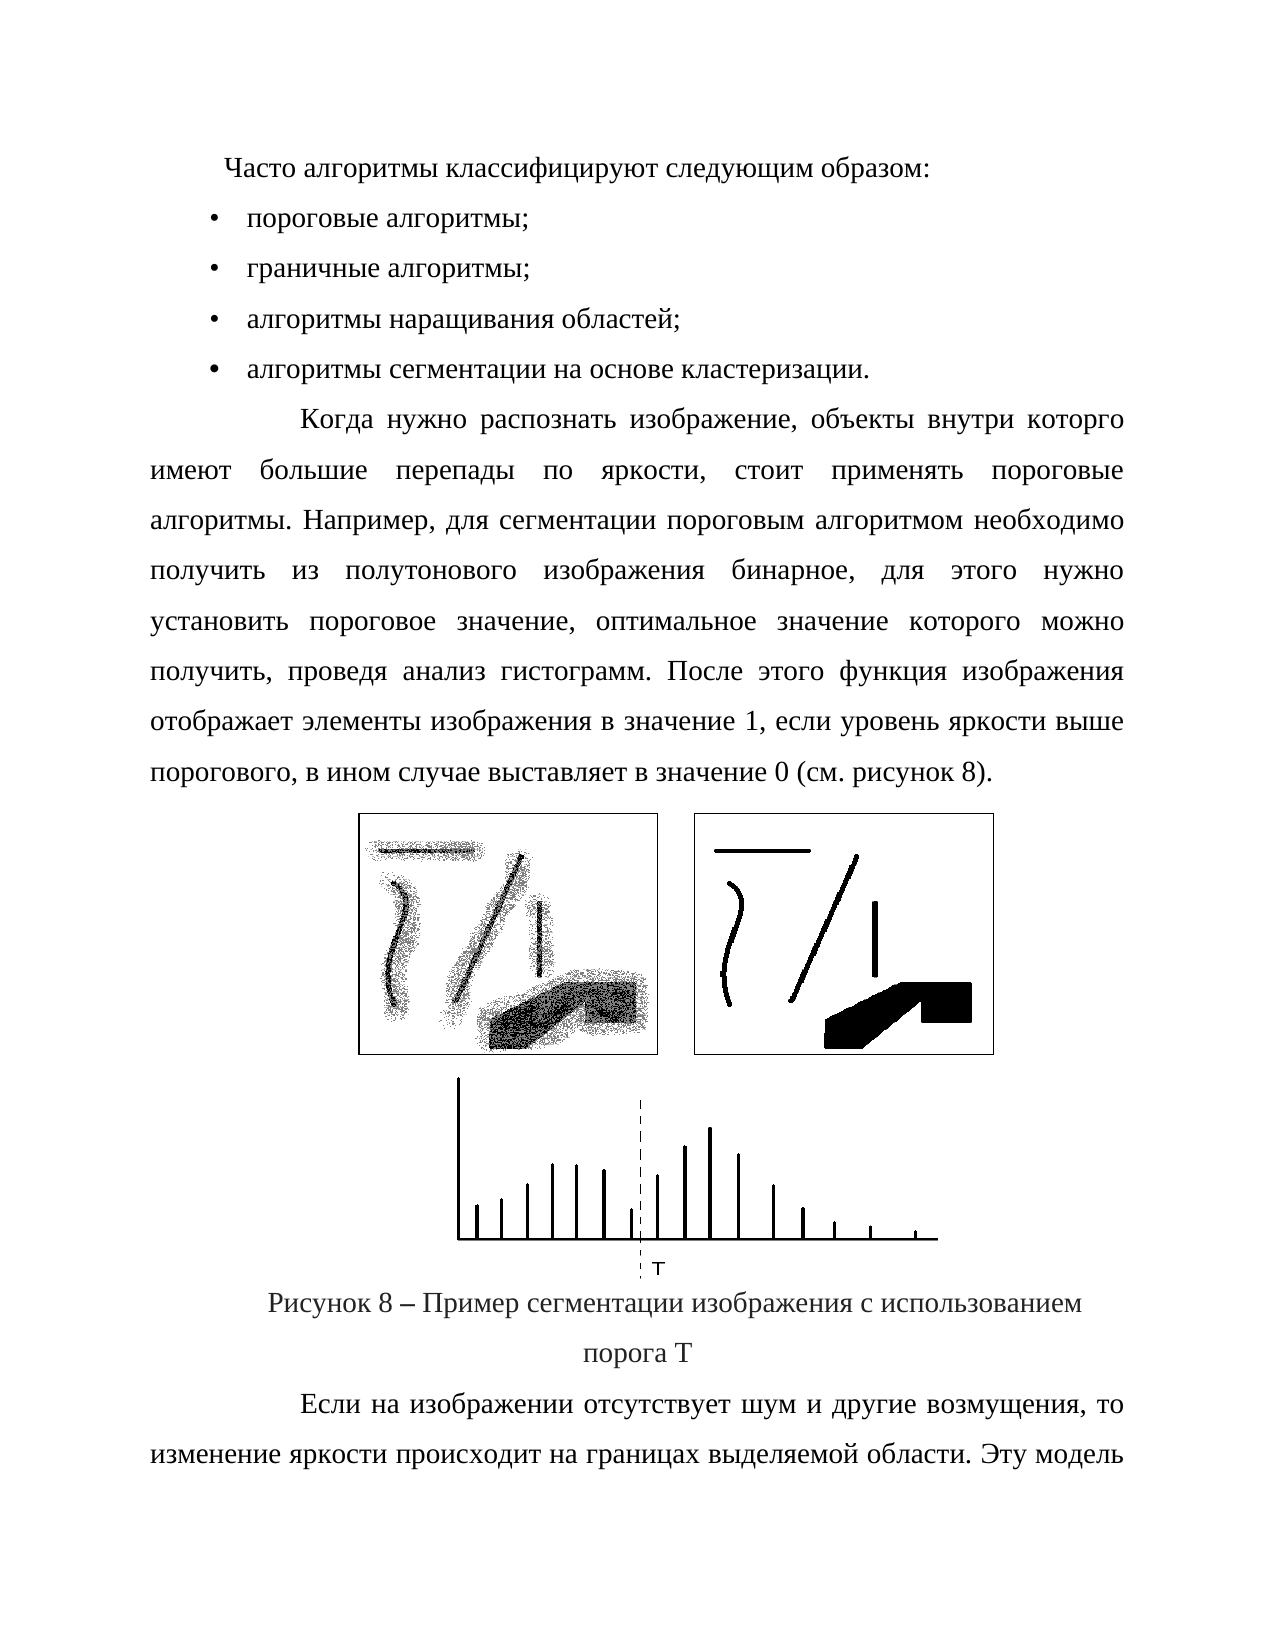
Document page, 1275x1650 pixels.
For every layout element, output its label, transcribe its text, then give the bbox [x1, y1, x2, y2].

text Рисунок 8 – Пример сегментации изображения с использованием порога T [150, 1285, 1125, 1369]
text Часто алгоритмы классифицируют следующим образом: [150, 150, 1125, 183]
list пороговые алгоритмы; [209, 200, 1125, 234]
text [150, 1386, 1125, 1470]
list алгоритмы наращивания областей; [209, 301, 1125, 334]
picture [348, 804, 1002, 1285]
list граничные алгоритмы; [209, 251, 1125, 284]
list алгоритмы сегментации на основе кластеризации. [209, 351, 1125, 385]
text Когда нужно распознать изображение, объекты внутри которго имеют большие перепады по яркости, стоит применять пороговые алгоритмы. Например, для сегментации пороговым алгоритмом необходимо получить из полутонового изображения бинарное, для этого нужно установить пороговое значение, оптимальное значение которого можно получить, проведя анализ гистограмм. После этого функция изображения отображает элементы изображения в значение 1, если уровень яркости выше порогового, в ином случае выставляет в значение 0 (см. рисунок 8). [150, 402, 1125, 787]
